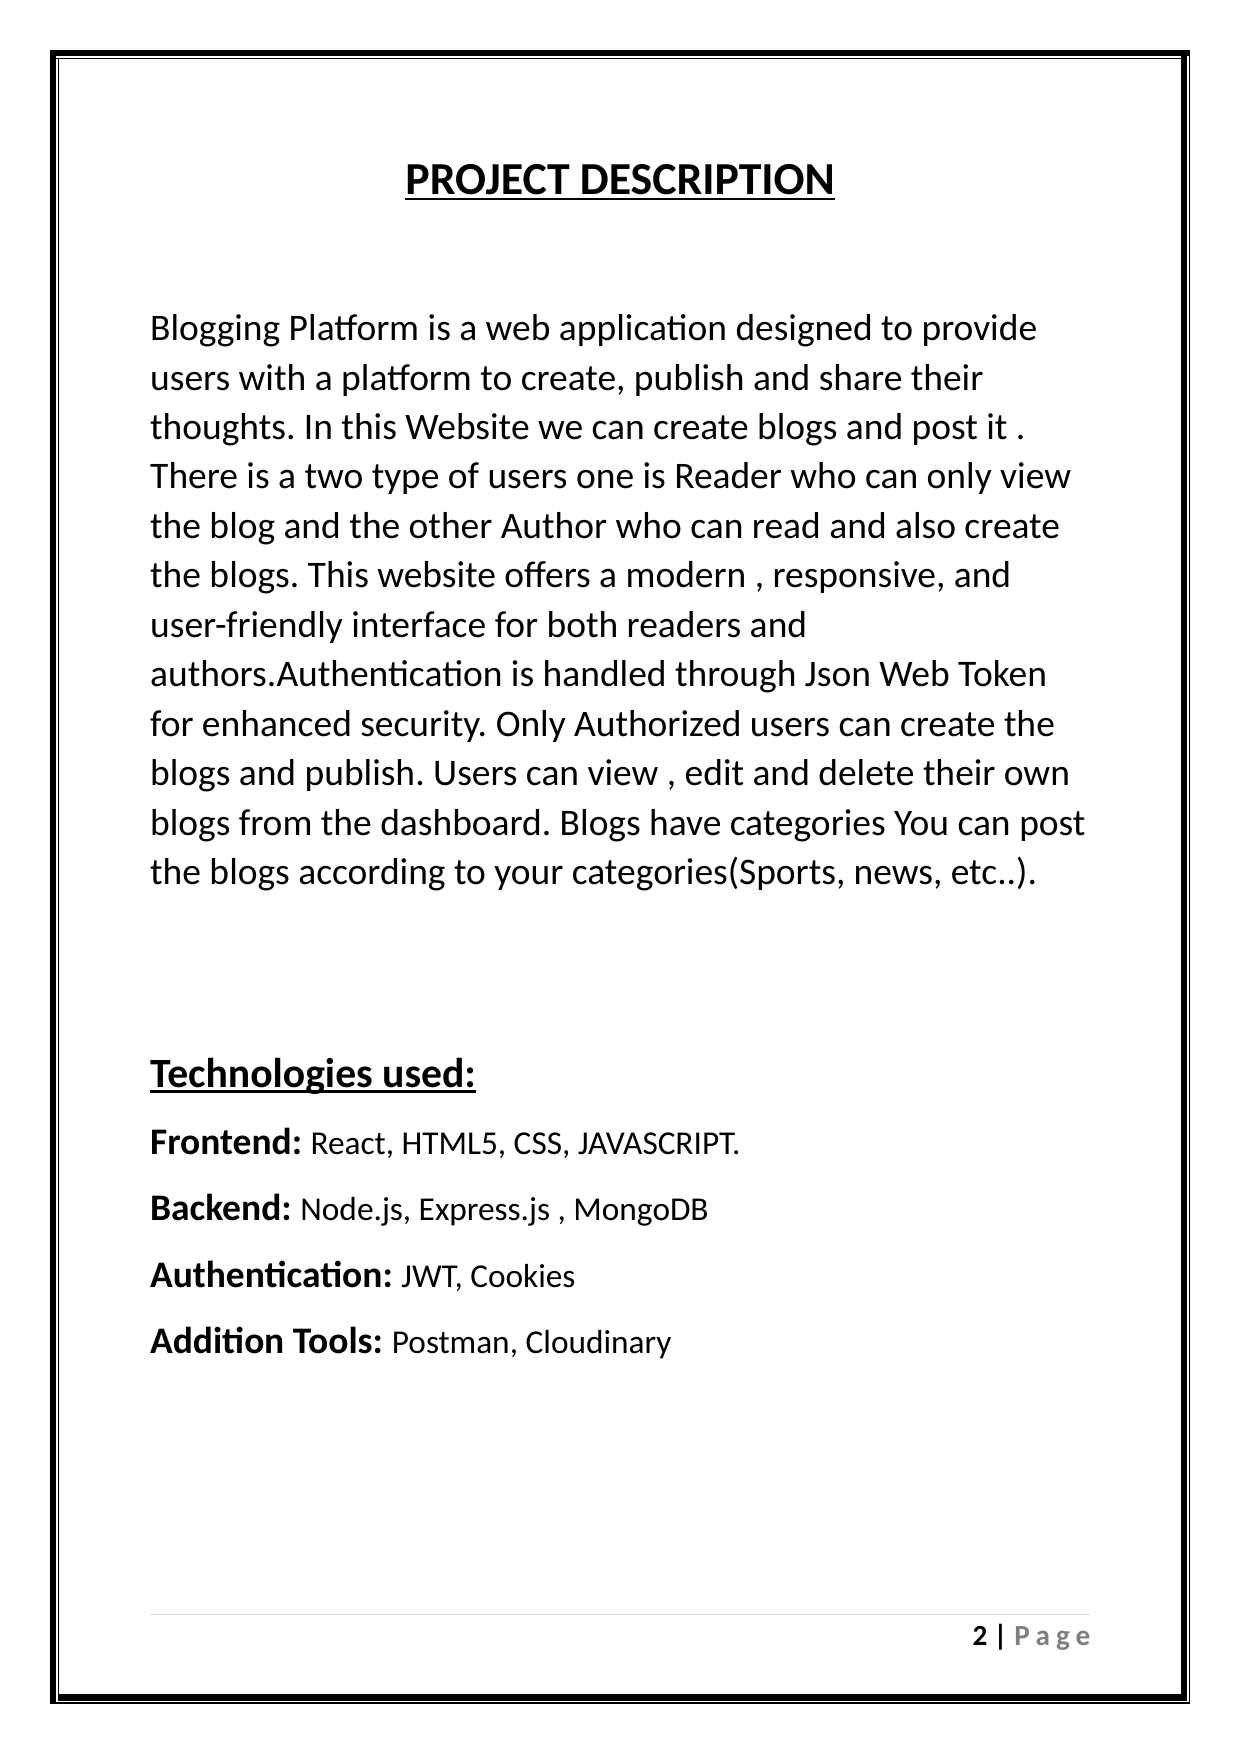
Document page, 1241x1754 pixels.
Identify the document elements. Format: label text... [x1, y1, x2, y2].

text Technologies used: [150, 1047, 1090, 1097]
text Authentication: JWT, Cookies [150, 1251, 1090, 1296]
text Frontend: React, HTML5, CSS, JAVASCRIPT. [150, 1118, 1090, 1164]
text Addition Tools: Postman, Cloudinary [150, 1317, 1090, 1362]
text Backend: Node.js, Express.js , MongoDB [150, 1184, 1090, 1230]
text Blogging Platform is a web application designed to provide users with a platform to create, publish and share their thoughts. In this Website we can create blogs and post it . There is a two type of users one is Reader who can only view the blog and the other Author who can read and also create the blogs. This website offers a modern , responsive, and user-friendly interface for both readers and authors.Authentication is handled through Json Web Token for enhanced security. Only Authorized users can create the blogs and publish. Users can view , edit and delete their own blogs from the dashboard. Blogs have categories You can post the blogs according to your categories(Sports, news, etc..). [150, 304, 1090, 894]
text PROJECT DESCRIPTION [150, 150, 1090, 206]
